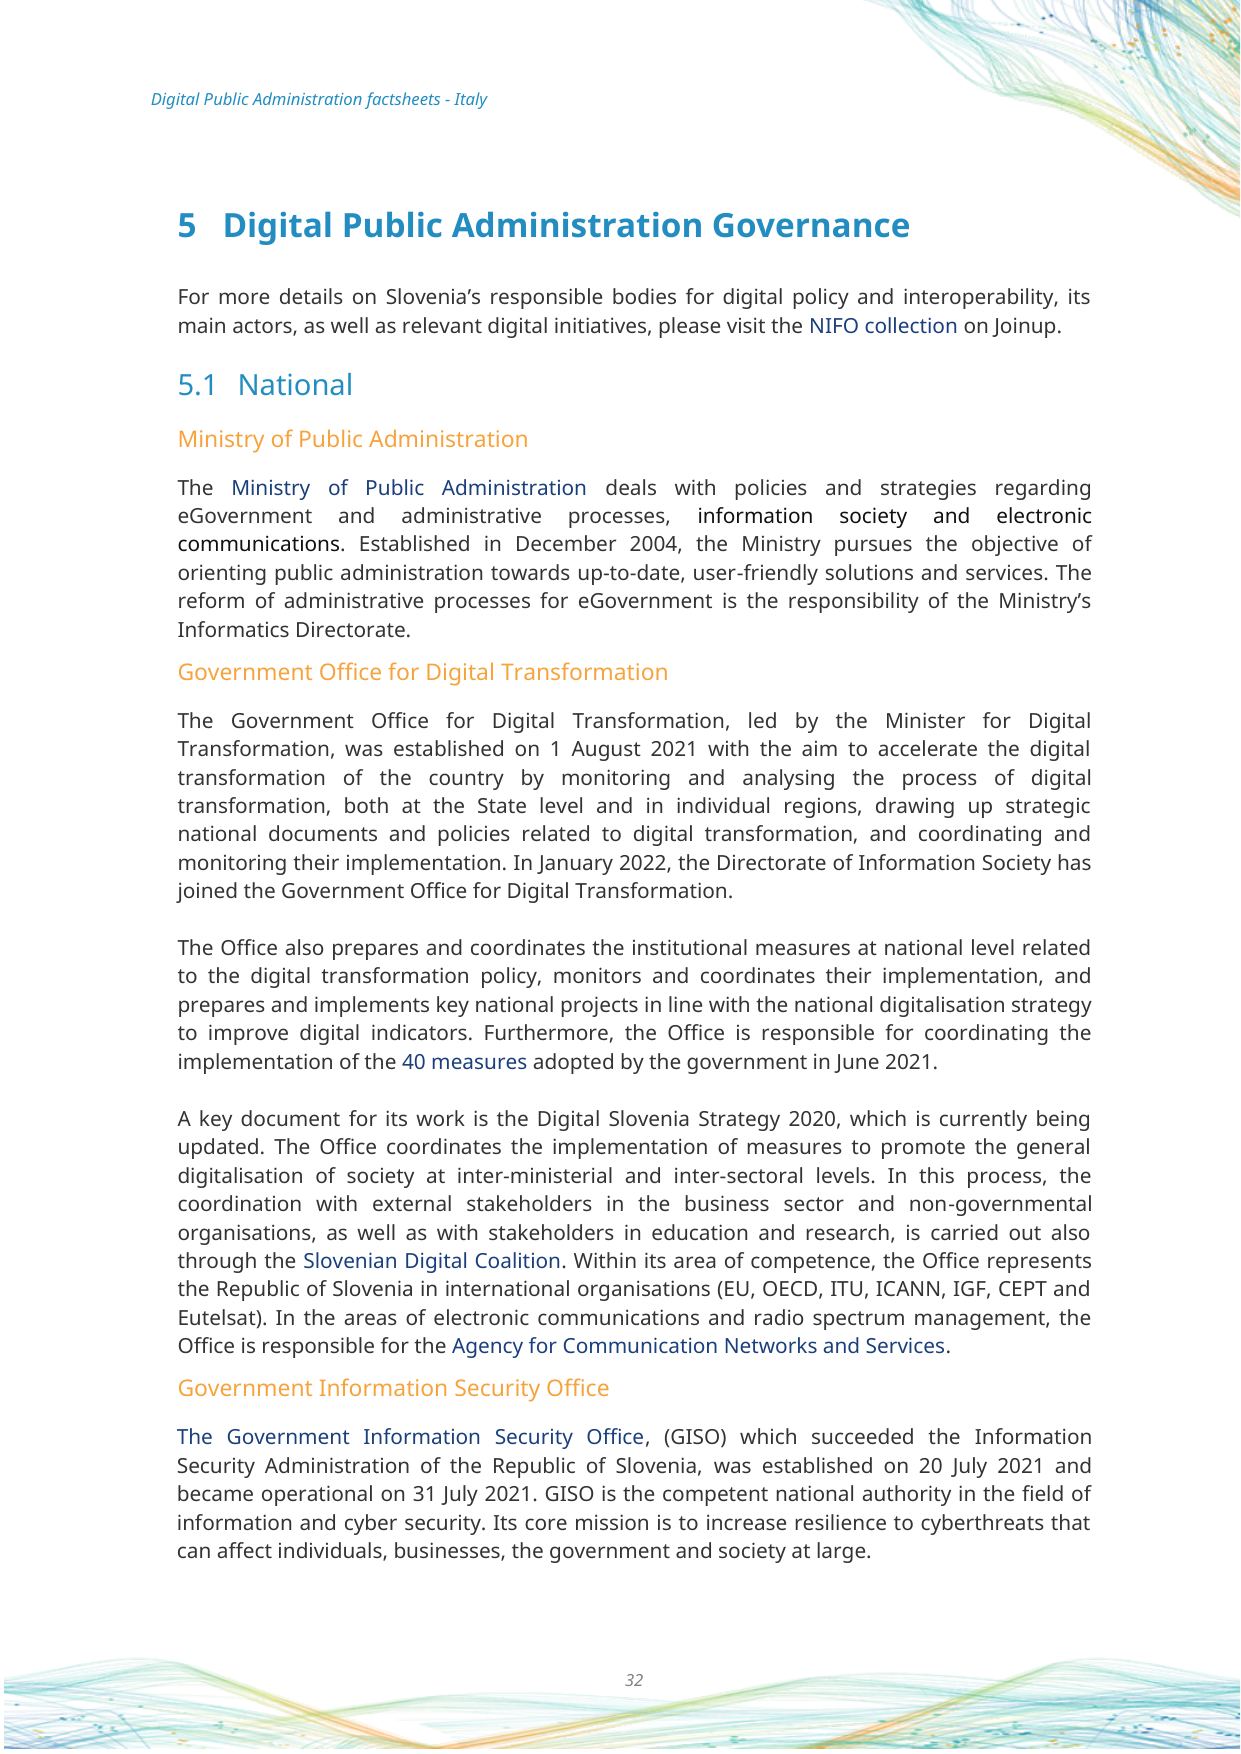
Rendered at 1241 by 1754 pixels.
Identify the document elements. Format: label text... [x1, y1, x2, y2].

picture [4, 1641, 1241, 1749]
text The Ministry of Public Administration deals with policies and strategies regarding eGovernment and administrative processes, information society and electronic communications. Established in December 2004, the Ministry pursues the objective of orienting public administration towards up-to-date, user-friendly solutions and services. The reform of administrative processes for eGovernment is the responsibility of the Ministry’s Informatics Directorate. [177, 473, 1092, 643]
subtitle Digital Public Administration Governance [177, 202, 1092, 248]
text For more details on Slovenia’s responsible bodies for digital policy and interoperability, its main actors, as well as relevant digital initiatives, please visit the NIFO collection on Joinup. [177, 282, 1092, 339]
subtitle National [177, 364, 1092, 404]
text A key document for its work is the Digital Slovenia Strategy 2020, which is currently being updated. The Office coordinates the implementation of measures to promote the general digitalisation of society at inter-ministerial and inter-sectoral levels. In this process, the coordination with external stakeholders in the business sector and non-governmental organisations, as well as with stakeholders in education and research, is carried out also through the Slovenian Digital Coalition. Within its area of competence, the Office represents the Republic of Slovenia in international organisations (EU, OECD, ITU, ICANN, IGF, CEPT and Eutelsat). In the areas of electronic communications and radio spectrum management, the Office is responsible for the Agency for Communication Networks and Services. [177, 1104, 1092, 1360]
subtitle Government Office for Digital Transformation [177, 656, 1092, 687]
text The Government Office for Digital Transformation, led by the Minister for Digital Transformation, was established on 1 August 2021 with the aim to accelerate the digital transformation of the country by monitoring and analysing the process of digital transformation, both at the State level and in individual regions, drawing up strategic national documents and policies related to digital transformation, and coordinating and monitoring their implementation. In January 2022, the Directorate of Information Society has joined the Government Office for Digital Transformation. [177, 706, 1092, 905]
text The Office also prepares and coordinates the institutional measures at national level related to the digital transformation policy, monitors and coordinates their implementation, and prepares and implements key national projects in line with the national digitalisation strategy to improve digital indicators. Furthermore, the Office is responsible for coordinating the implementation of the 40 measures adopted by the government in June 2021. [177, 933, 1092, 1075]
picture [853, 0, 1241, 249]
text The Government Information Security Office, (GISO) which succeeded the Information Security Administration of the Republic of Slovenia, was established on 20 July 2021 and became operational on 31 July 2021. GISO is the competent national authority in the field of information and cyber security. Its core mission is to increase resilience to cyberthreats that can affect individuals, businesses, the government and society at large. [177, 1422, 1092, 1564]
subtitle Government Information Security Office [177, 1372, 1092, 1403]
subtitle Ministry of Public Administration [177, 423, 1092, 454]
